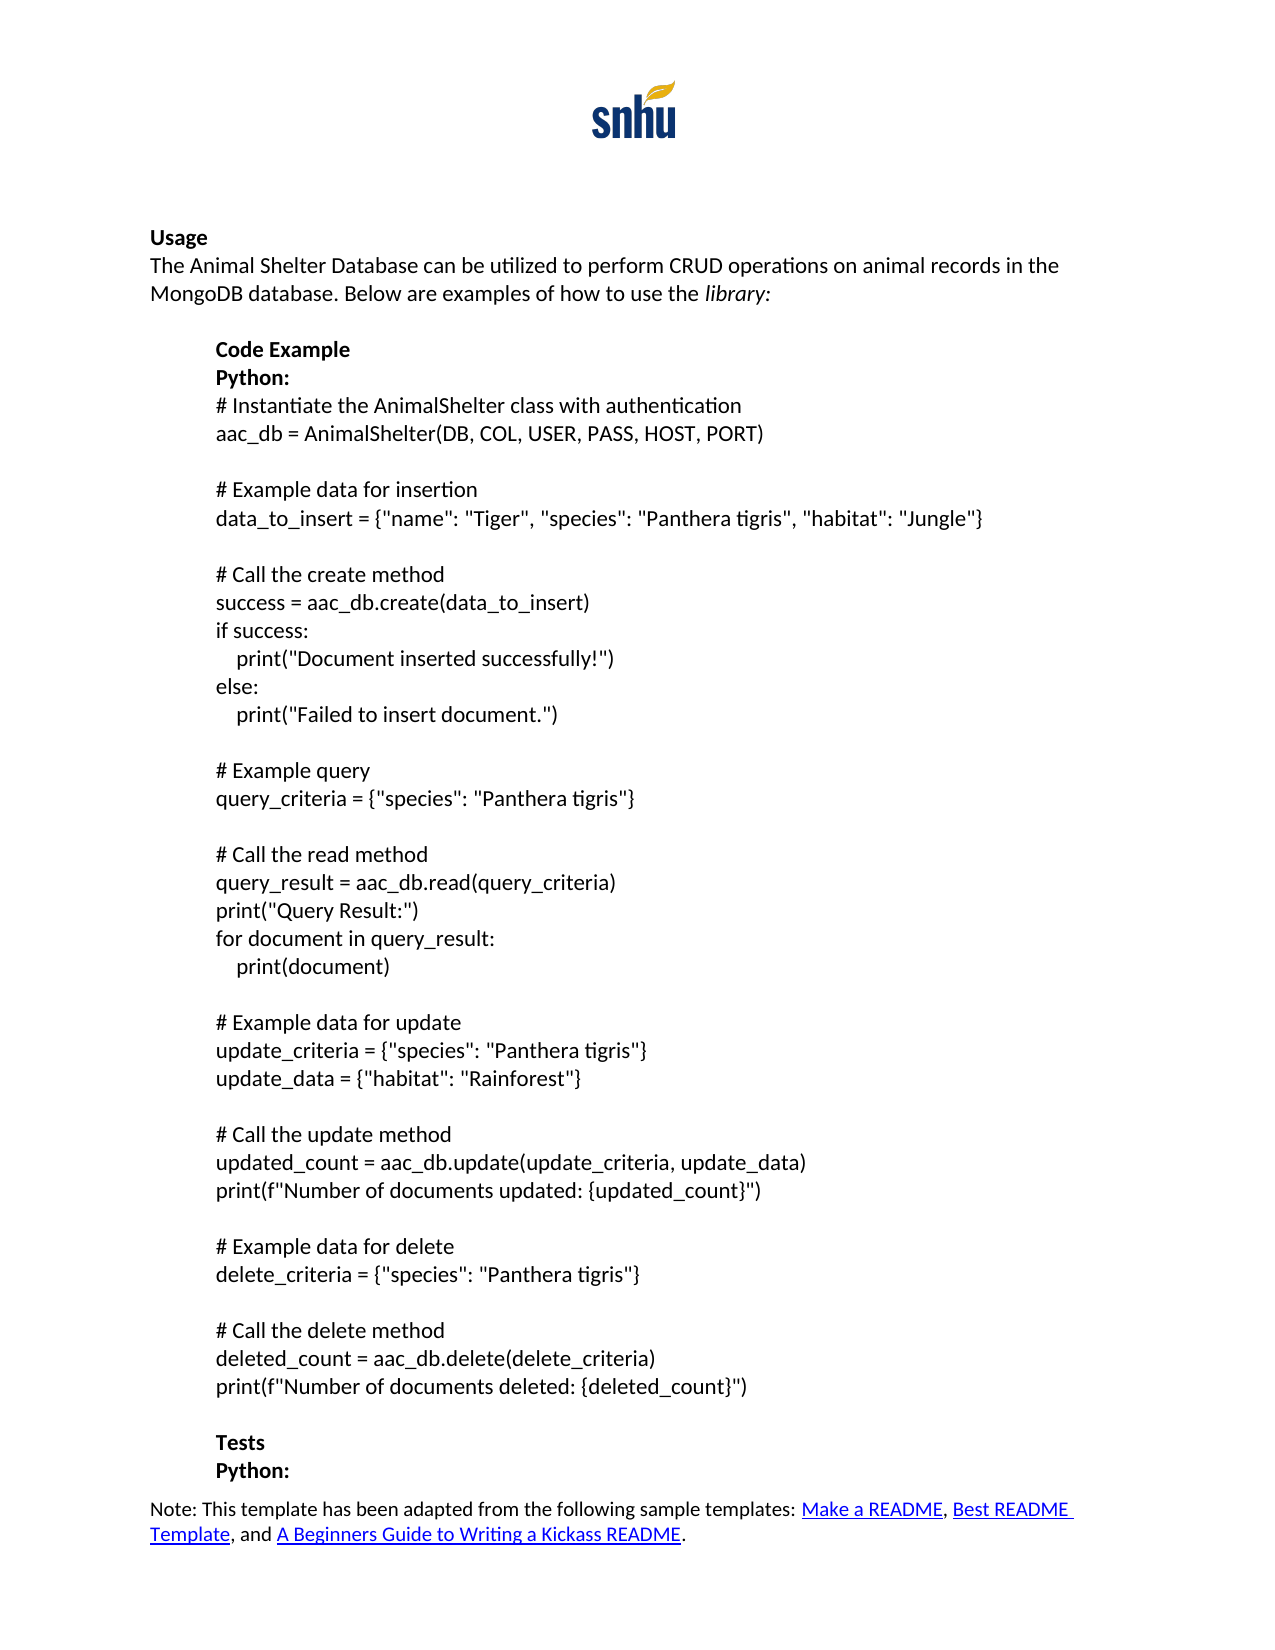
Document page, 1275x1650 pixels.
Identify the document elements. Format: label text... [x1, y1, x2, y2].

text # Example query [216, 756, 1125, 784]
text success = aac_db.create(data_to_insert) [216, 588, 1125, 616]
text if success: [216, 616, 1125, 644]
picture [573, 75, 702, 147]
text Python: [216, 363, 1125, 392]
text # Call the update method [216, 1120, 1125, 1148]
text The Animal Shelter Database can be utilized to perform CRUD operations on animal records in the MongoDB database. Below are examples of how to use the library: [150, 251, 1125, 307]
subtitle Tests [150, 1428, 1125, 1456]
text updated_count = aac_db.update(update_criteria, update_data) [216, 1148, 1125, 1176]
text query_result = aac_db.read(query_criteria) [216, 868, 1125, 896]
text print(document) [216, 952, 1125, 980]
text # Call the read method [216, 840, 1125, 868]
subtitle Usage [150, 223, 1125, 251]
text data_to_insert = {"name": "Tiger", "species": "Panthera tigris", "habitat": "Jungle"} [216, 504, 1125, 532]
text update_criteria = {"species": "Panthera tigris"} [216, 1036, 1125, 1064]
text print(f"Number of documents updated: {updated_count}") [216, 1176, 1125, 1204]
text # Instantiate the AnimalShelter class with authentication [216, 392, 1125, 419]
text print("Document inserted successfully!") [216, 644, 1125, 672]
text query_criteria = {"species": "Panthera tigris"} [216, 784, 1125, 812]
subtitle Code Example [150, 336, 1125, 363]
text deleted_count = aac_db.delete(delete_criteria) [216, 1344, 1125, 1372]
text for document in query_result: [216, 924, 1125, 952]
text print("Query Result:") [216, 896, 1125, 924]
text # Example data for insertion [216, 476, 1125, 504]
text delete_criteria = {"species": "Panthera tigris"} [216, 1260, 1125, 1288]
text print(f"Number of documents deleted: {deleted_count}") [216, 1372, 1125, 1428]
text # Example data for update [216, 1008, 1125, 1036]
text update_data = {"habitat": "Rainforest"} [216, 1064, 1125, 1092]
text aac_db = AnimalShelter(DB, COL, USER, PASS, HOST, PORT) [216, 419, 1125, 448]
text # Call the delete method [216, 1316, 1125, 1344]
text # Call the create method [216, 560, 1125, 588]
text print("Failed to insert document.") [216, 700, 1125, 728]
text # Example data for delete [216, 1232, 1125, 1260]
text Python: [216, 1456, 1125, 1484]
text else: [216, 672, 1125, 700]
